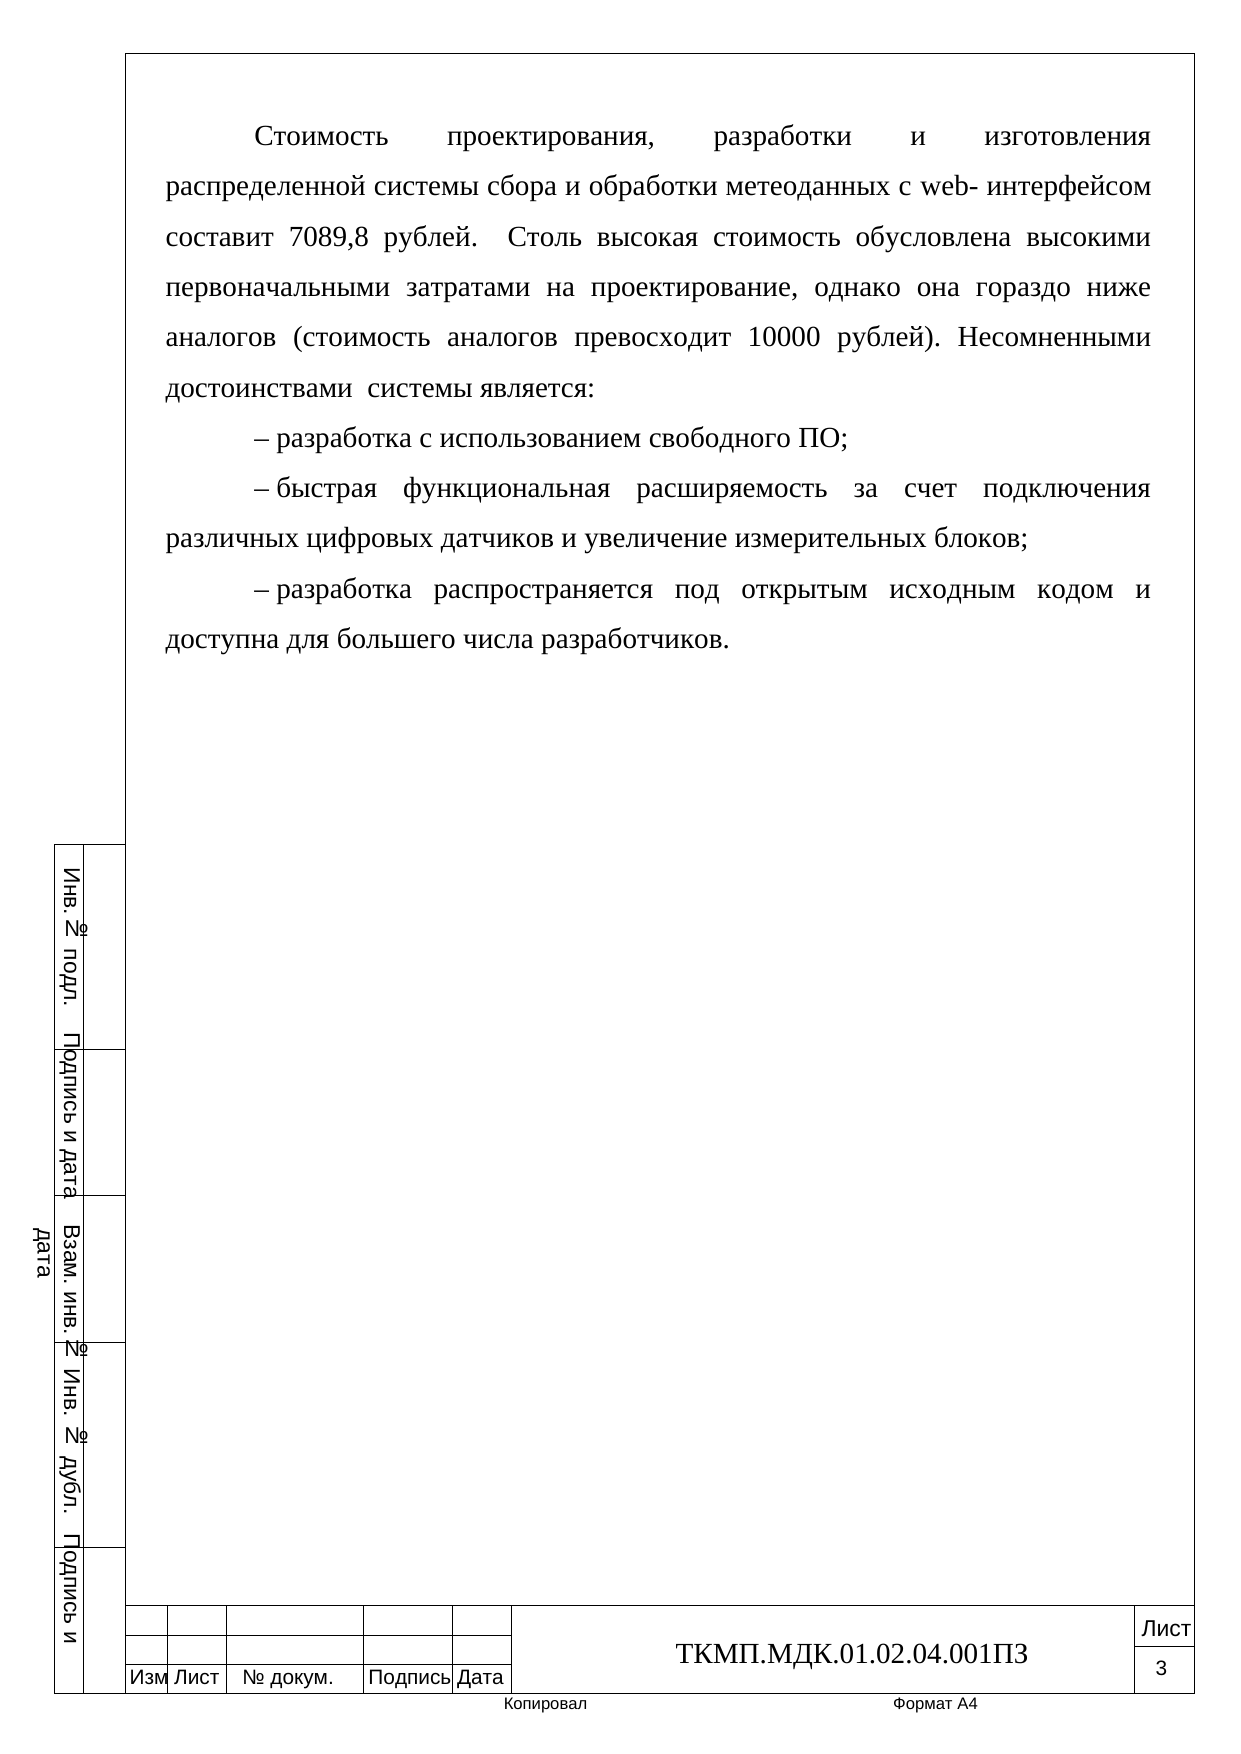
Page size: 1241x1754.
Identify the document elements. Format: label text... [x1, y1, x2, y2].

text – быстрая функциональная расширяемость за счет подключения различных цифровых датчиков и увеличение измерительных блоков; [165, 470, 1152, 554]
text – разработка с использованием свободного ПО; [165, 420, 1152, 453]
text – разработка распространяется под открытым исходным кодом и доступна для большего числа разработчиков. [165, 571, 1152, 655]
text Стоимость проектирования, разработки и изготовления распределенной системы сбора и обработки метеоданных с web- интерфейсом составит 7089,8 рублей. Столь высокая стоимость обусловлена высокими первоначальными затратами на проектирование, однако она гораздо ниже аналогов (стоимость аналогов превосходит 10000 рублей). Несомненными достоинствами системы является: [165, 118, 1152, 403]
